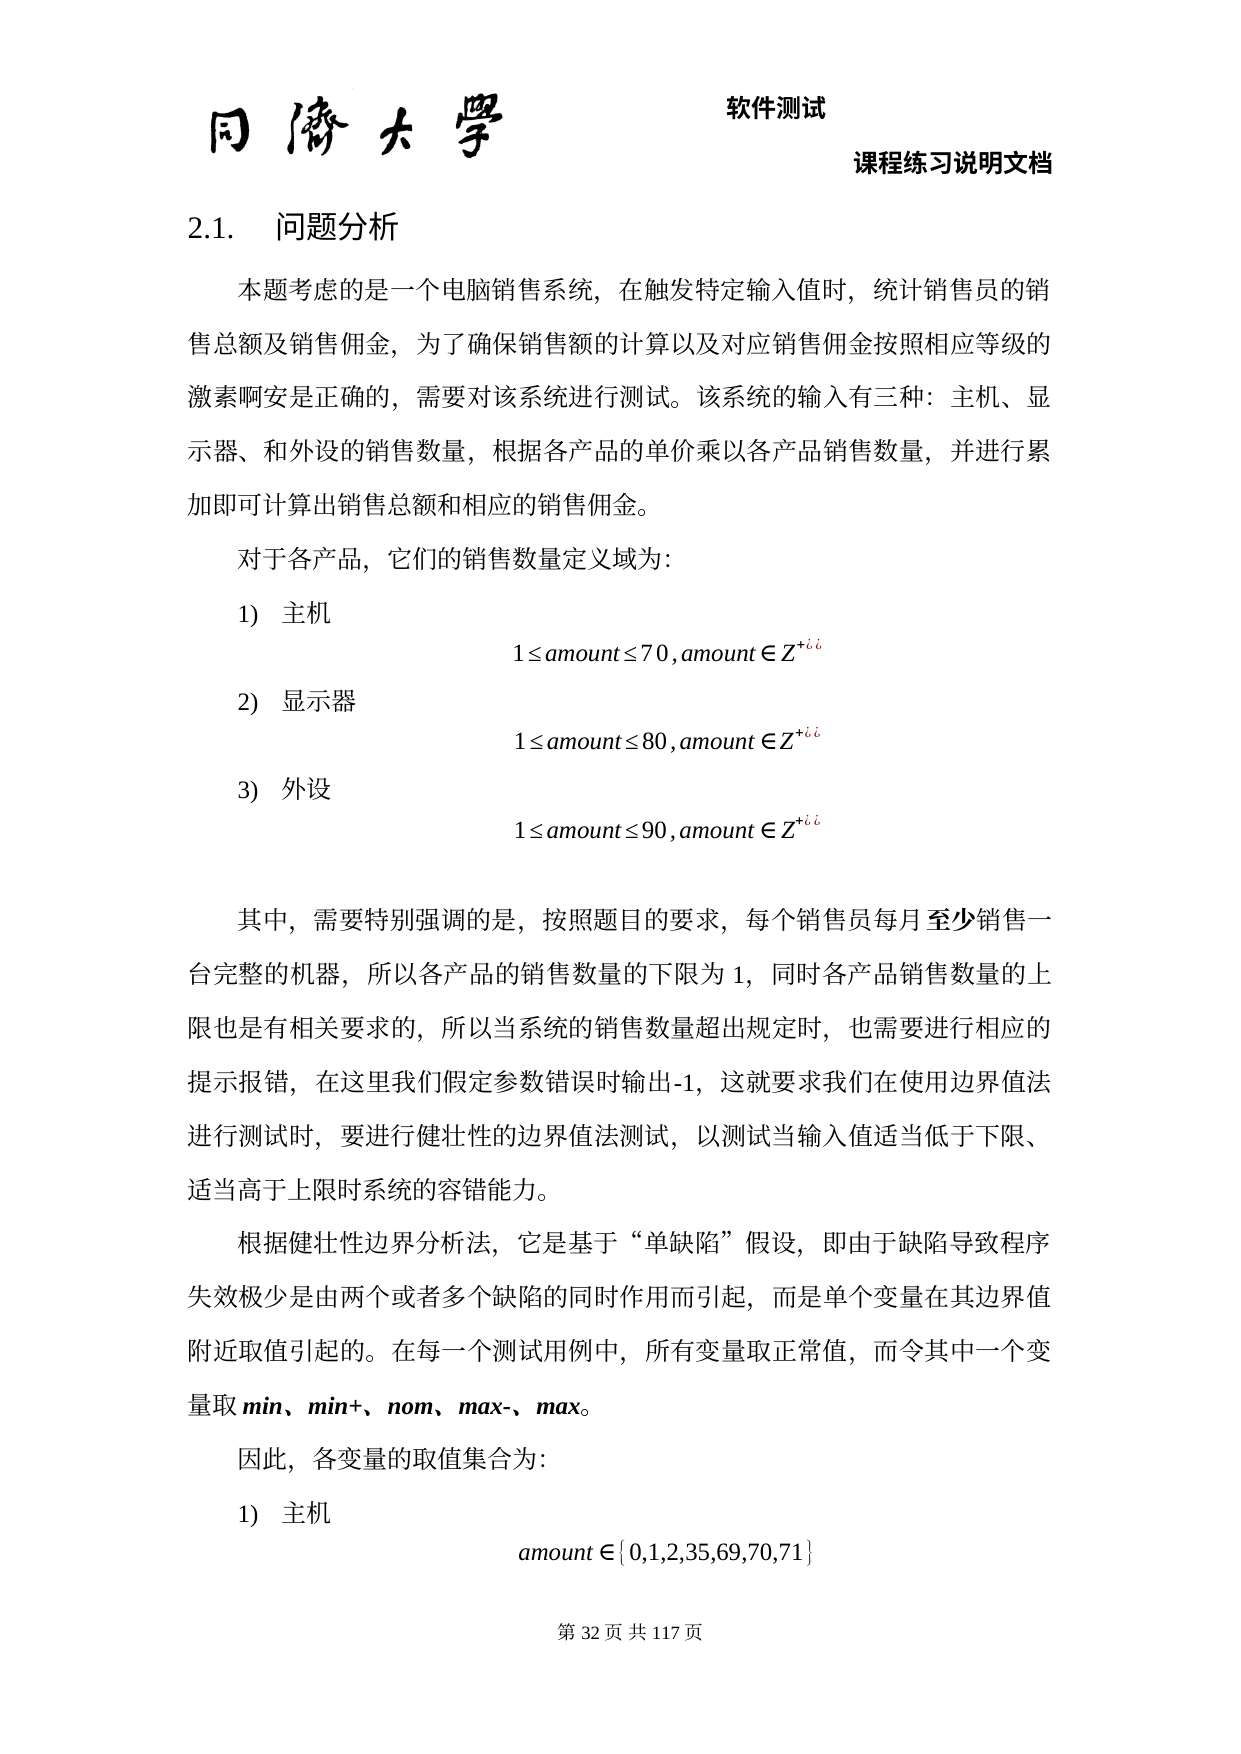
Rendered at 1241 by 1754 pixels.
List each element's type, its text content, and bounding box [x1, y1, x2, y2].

text 因此，各变量的取值集合为： [187, 1439, 1053, 1476]
text 根据健壮性边界分析法，它是基于“单缺陷”假设，即由于缺陷导致程序失效极少是由两个或者多个缺陷的同时作用而引起，而是单个变量在其边界值附近取值引起的。在每一个测试用例中，所有变量取正常值，而令其中一个变量取min、min+、nom、max-、max。 [187, 1224, 1053, 1422]
list 显示器 [237, 682, 1053, 718]
text 其中，需要特别强调的是，按照题目的要求，每个销售员每月至少销售一台完整的机器，所以各产品的销售数量的下限为1，同时各产品销售数量的上限也是有相关要求的，所以当系统的销售数量超出规定时，也需要进行相应的提示报错，在这里我们假定参数错误时输出-1，这就要求我们在使用边界值法进行测试时，要进行健壮性的边界值法测试，以测试当输入值适当低于下限、适当高于上限时系统的容错能力。 [187, 901, 1053, 1206]
subtitle 问题分析 [187, 203, 1053, 248]
text 本题考虑的是一个电脑销售系统，在触发特定输入值时，统计销售员的销售总额及销售佣金，为了确保销售额的计算以及对应销售佣金按照相应等级的激素啊安是正确的，需要对该系统进行测试。该系统的输入有三种：主机、显示器、和外设的销售数量，根据各产品的单价乘以各产品销售数量，并进行累加即可计算出销售总额和相应的销售佣金。 [187, 270, 1053, 522]
text 对于各产品，它们的销售数量定义域为： [187, 540, 1053, 576]
list 外设 [237, 770, 1053, 806]
picture [188, 86, 520, 165]
list 主机 [237, 593, 1053, 629]
list 主机 [237, 1493, 1053, 1529]
